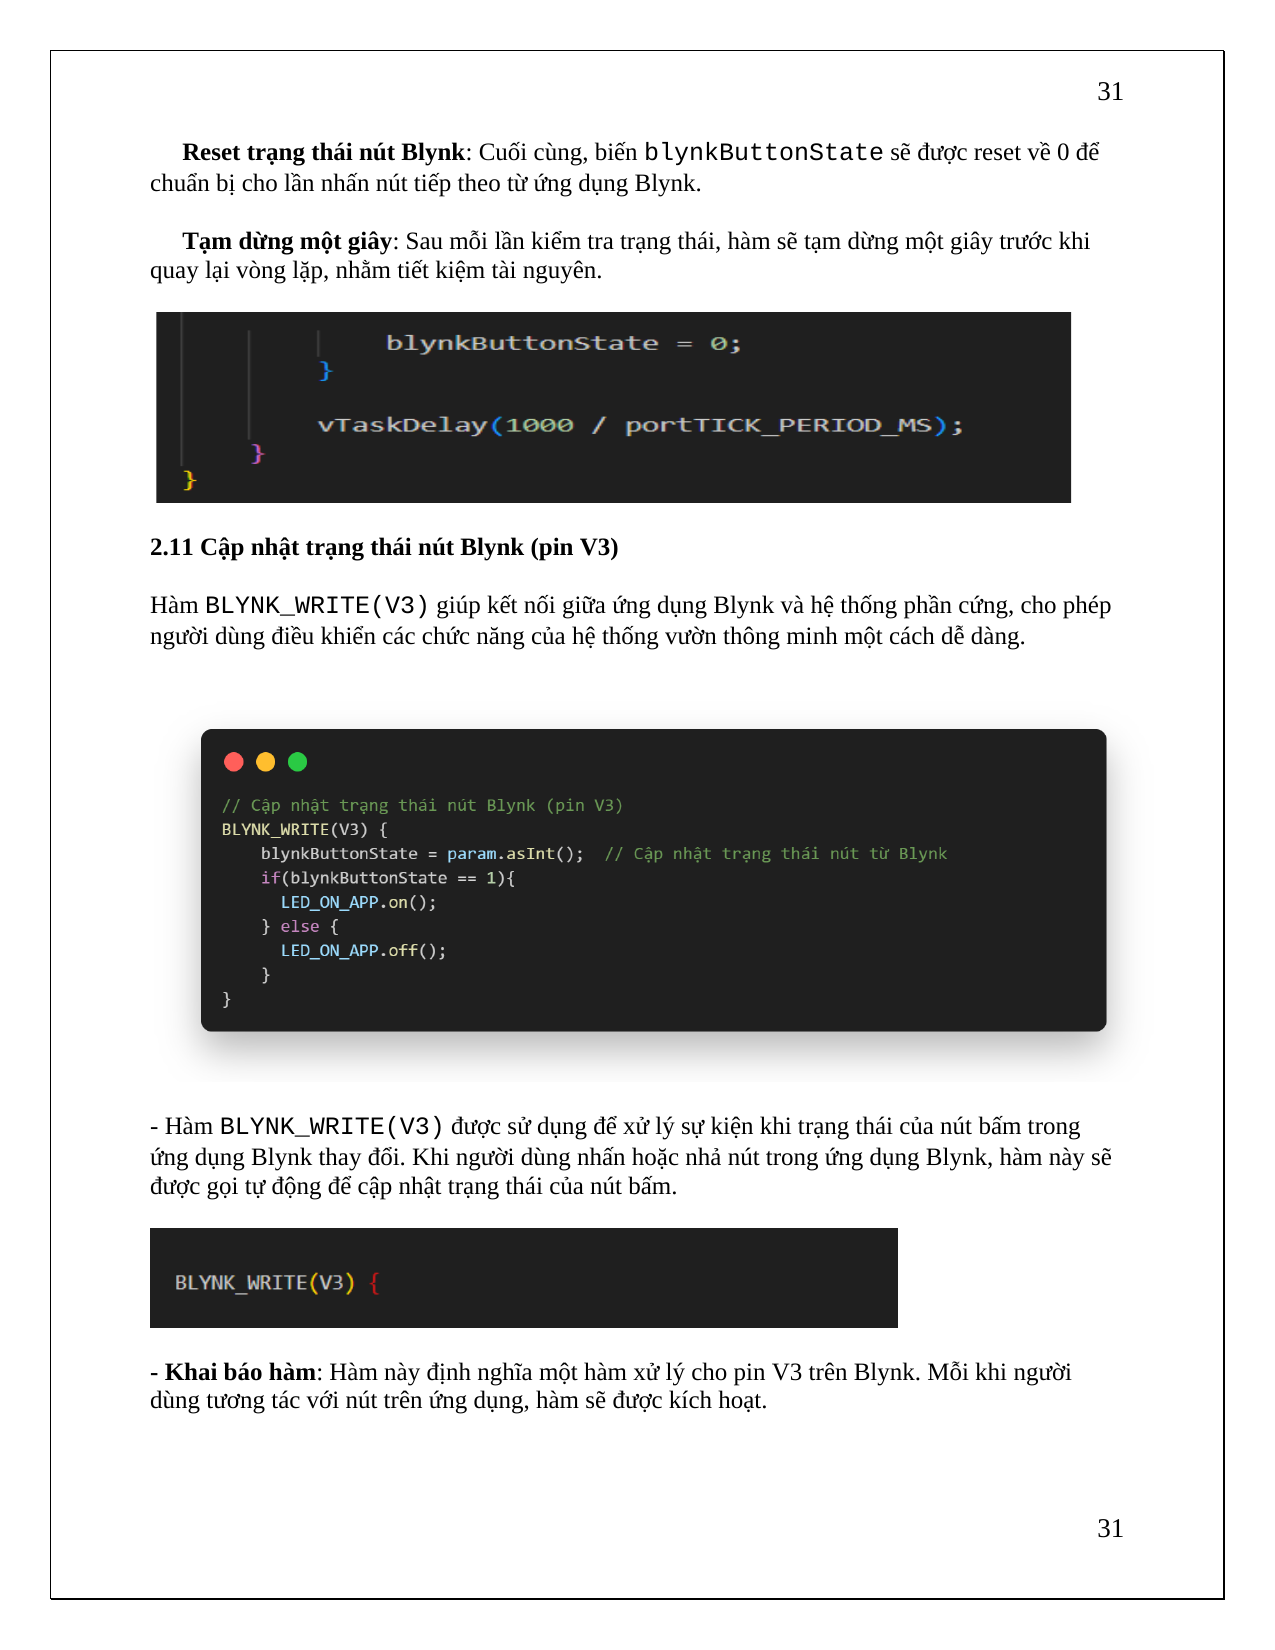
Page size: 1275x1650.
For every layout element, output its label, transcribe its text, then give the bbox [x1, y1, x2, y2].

text 2.11 Cập nhật trạng thái nút Blynk (pin V3) [150, 532, 1124, 561]
text  Reset trạng thái nút Blynk: Cuối cùng, biến blynkButtonState sẽ được reset về 0 để chuẩn bị cho lần nhấn nút tiếp theo từ ứng dụng Blynk. [150, 137, 1124, 197]
picture [150, 678, 1157, 1082]
text  Tạm dừng một giây: Sau mỗi lần kiểm tra trạng thái, hàm sẽ tạm dừng một giây trước khi quay lại vòng lặp, nhằm tiết kiệm tài nguyên. [150, 226, 1124, 283]
picture [150, 1228, 898, 1328]
text Hàm BLYNK_WRITE(V3) giúp kết nối giữa ứng dụng Blynk và hệ thống phần cứng, cho phép người dùng điều khiển các chức năng của hệ thống vườn thông minh một cách dễ dàng. [150, 590, 1124, 649]
text - Khai báo hàm: Hàm này định nghĩa một hàm xử lý cho pin V3 trên Blynk. Mỗi khi người dùng tương tác với nút trên ứng dụng, hàm sẽ được kích hoạt. [150, 1357, 1124, 1414]
picture [156, 312, 1072, 503]
text - Hàm BLYNK_WRITE(V3) được sử dụng để xử lý sự kiện khi trạng thái của nút bấm trong ứng dụng Blynk thay đổi. Khi người dùng nhấn hoặc nhả nút trong ứng dụng Blynk, hàm này sẽ được gọi tự động để cập nhật trạng thái của nút bấm. [150, 1111, 1124, 1199]
